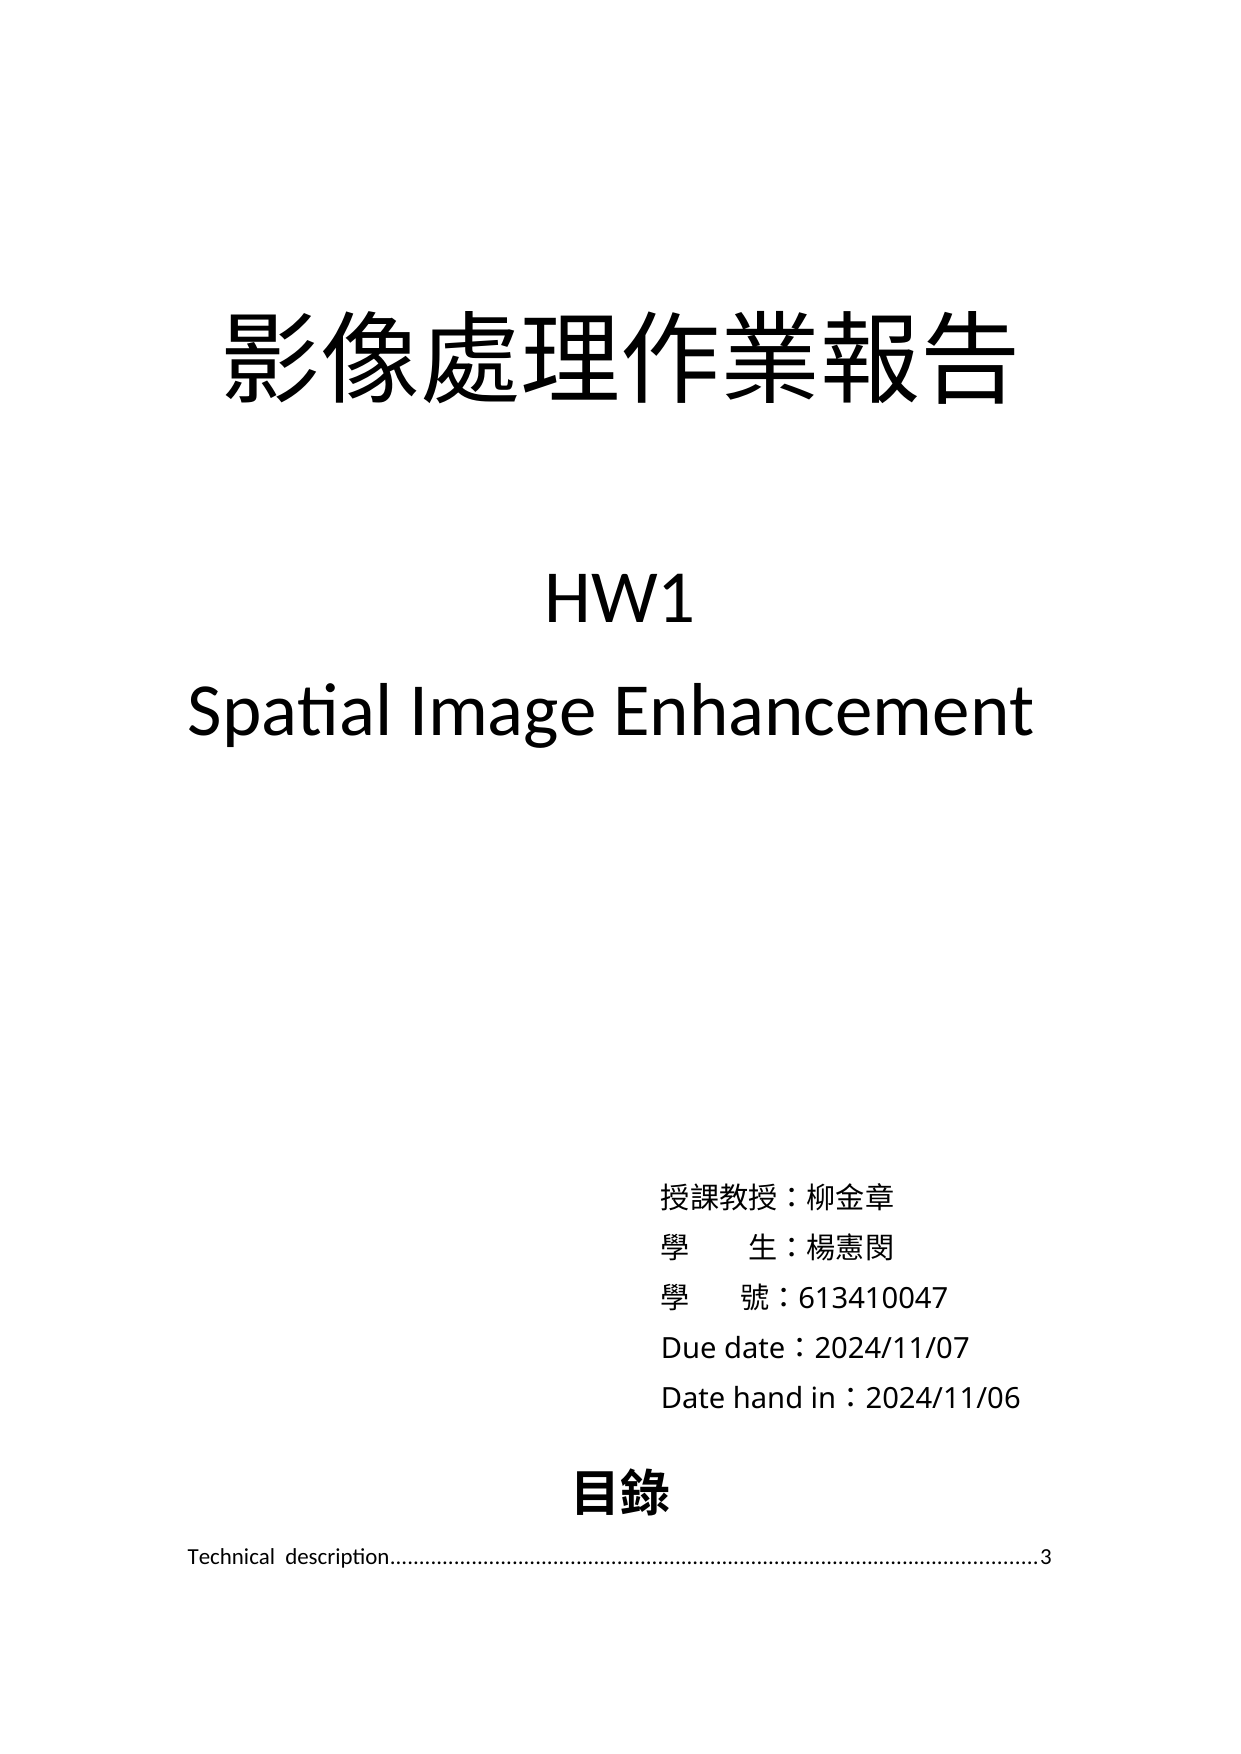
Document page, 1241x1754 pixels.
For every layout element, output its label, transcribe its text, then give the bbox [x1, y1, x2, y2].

text 影像處理作業報告 [187, 277, 1053, 427]
text HW1 [187, 539, 1053, 652]
text Spatial Image Enhancement [187, 652, 1053, 764]
